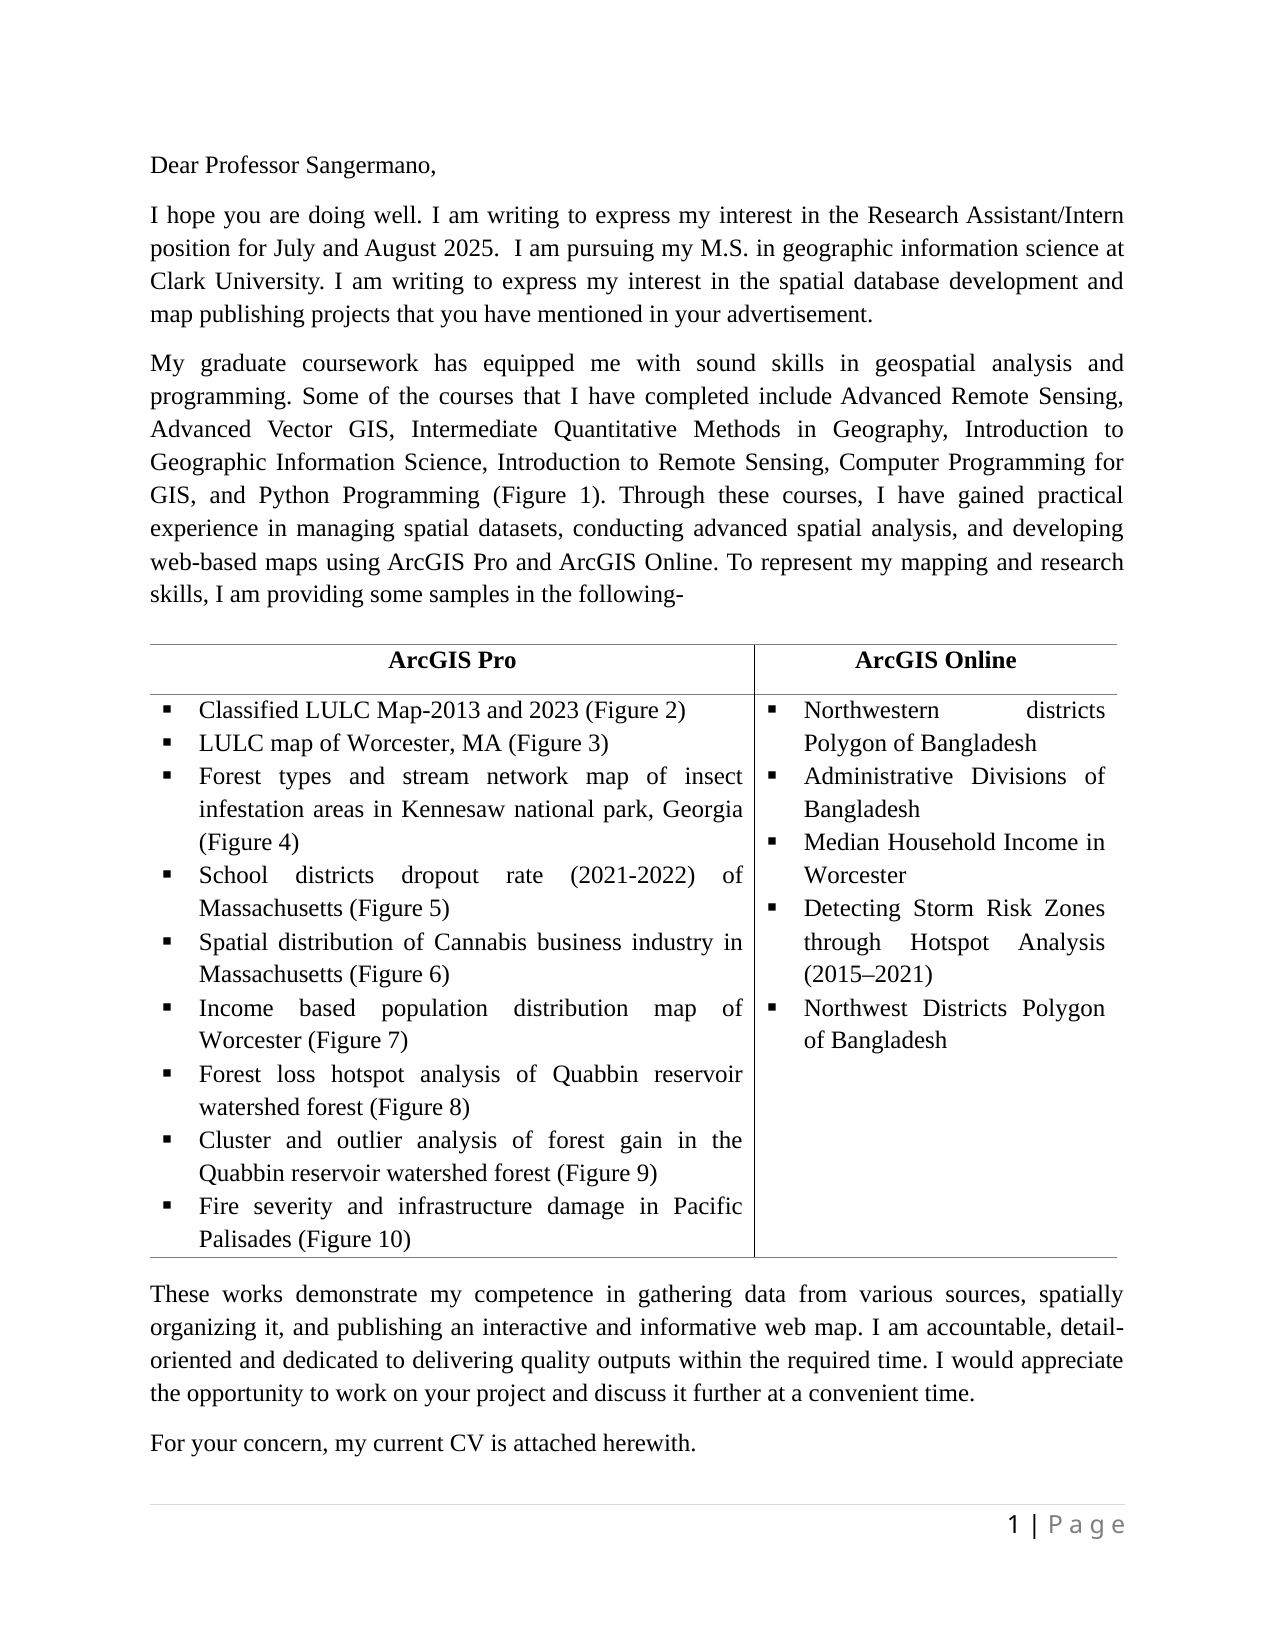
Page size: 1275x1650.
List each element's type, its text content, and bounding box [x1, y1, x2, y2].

text My graduate coursework has equipped me with sound skills in geospatial analysis and programming. Some of the courses that I have completed include Advanced Remote Sensing, Advanced Vector GIS, Intermediate Quantitative Methods in Geography, Introduction to Geographic Information Science, Introduction to Remote Sensing, Computer Programming for GIS, and Python Programming (Figure 1). Through these courses, I have gained practical experience in managing spatial datasets, conducting advanced spatial analysis, and developing web-based maps using ArcGIS Pro and ArcGIS Online. To represent my mapping and research skills, I am providing some samples in the following- [150, 348, 1125, 608]
table_header ArcGIS Pro [150, 645, 754, 694]
text I hope you are doing well. I am writing to express my interest in the Research Assistant/Intern position for July and August 2025. I am pursuing my M.S. in geographic information science at Clark University. I am writing to express my interest in the spatial database development and map publishing projects that you have mentioned in your advertisement. [150, 200, 1125, 327]
text These works demonstrate my competence in gathering data from various sources, spatially organizing it, and publishing an interactive and informative web map. I am accountable, detail-oriented and dedicated to delivering quality outputs within the required time. I would appreciate the opportunity to work on your project and discuss it further at a convenient time. [150, 1279, 1125, 1407]
table_cell Northwestern districts Polygon of Bangladesh Administrative Divisions of Bangladesh Median Household Income in Worcester Detecting Storm Risk Zones through Hotspot Analysis (2015–2021) Northwest Districts Polygon of Bangladesh [755, 695, 1117, 1257]
table_header ArcGIS Online [755, 645, 1117, 694]
text For your concern, my current CV is attached herewith. [150, 1428, 1125, 1457]
table_cell Classified LULC Map-2013 and 2023 (Figure 2) LULC map of Worcester, MA (Figure 3) Forest types and stream network map of insect infestation areas in Kennesaw national park, Georgia (Figure 4) School districts dropout rate (2021-2022) of Massachusetts (Figure 5) Spatial distribution of Cannabis business industry in Massachusetts (Figure 6) Income based population distribution map of Worcester (Figure 7) Forest loss hotspot analysis of Quabbin reservoir watershed forest (Figure 8) Cluster and outlier analysis of forest gain in the Quabbin reservoir watershed forest (Figure 9) Fire severity and infrastructure damage in Pacific Palisades (Figure 10) [150, 695, 754, 1257]
text Dear Professor Sangermano, [150, 150, 1125, 179]
